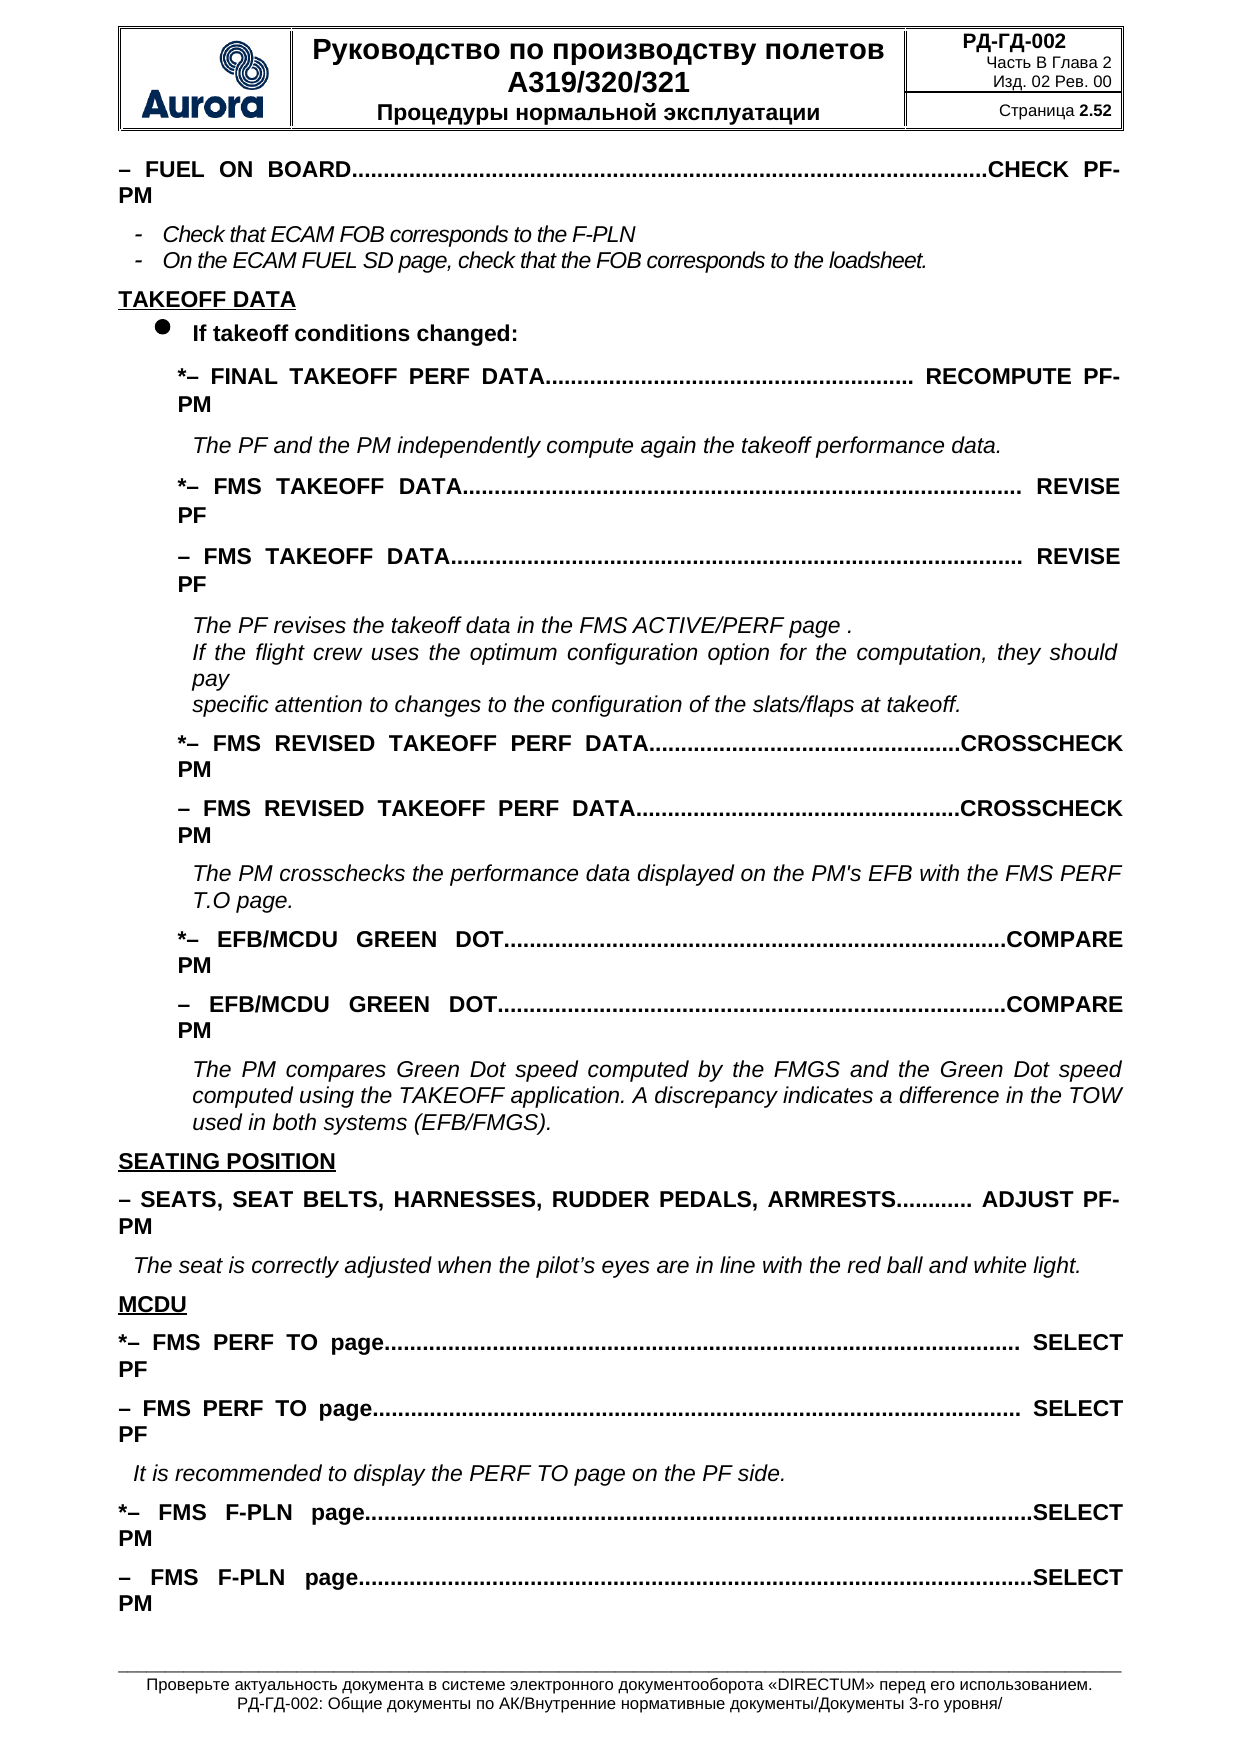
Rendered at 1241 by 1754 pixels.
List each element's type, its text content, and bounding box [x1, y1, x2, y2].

text The seat is correctly adjusted when the pilot’s eyes are in line with the red ball and white light. [133, 1252, 1124, 1278]
text If the flight crew uses the optimum configuration option for the computation, they should pay [192, 638, 1121, 691]
text *– FMS F-PLN page.........................................................................................................SELECT PM [118, 1499, 1124, 1551]
text *– EFB/MCDU GREEN DOT...............................................................................COMPARE PM [177, 926, 1124, 978]
text specific attention to changes to the configuration of the slats/flaps at takeoff. [192, 691, 1124, 717]
text *– FMS REVISED TAKEOFF PERF DATA.................................................CROSSCHECK PM [177, 730, 1124, 783]
text *– FMS TAKEOFF DATA........................................................................................ REVISE PF [177, 473, 1121, 528]
text TAKEOFF DATA [118, 286, 1121, 313]
text – FMS PERF TO page...................................................................................................... SELECT PF [118, 1394, 1124, 1447]
text The PM crosschecks the performance data displayed on the PM's EFB with the FMS PERF T.O page. [192, 860, 1124, 913]
text It is recommended to display the PERF TO page on the PF side. [133, 1460, 1124, 1486]
text *– FINAL TAKEOFF PERF DATA.......................................................... RECOMPUTE PF-PM [177, 363, 1121, 418]
text – FMS REVISED TAKEOFF PERF DATA...................................................CROSSCHECK PM [177, 795, 1124, 848]
text *– FMS PERF TO page.................................................................................................... SELECT PF [118, 1329, 1124, 1382]
text – FMS TAKEOFF DATA.......................................................................................... REVISE PF [177, 543, 1121, 597]
text The PF revises the takeoff data in the FMS ACTIVE/PERF page . [192, 612, 1121, 638]
text MCDU [118, 1291, 1121, 1317]
text – FMS F-PLN page..........................................................................................................SELECT PM [118, 1564, 1124, 1617]
list Check that ECAM FOB corresponds to the F-PLN [133, 221, 1121, 247]
text – EFB/MCDU GREEN DOT................................................................................COMPARE PM [177, 991, 1124, 1043]
text The PF and the PM independently compute again the takeoff performance data. [192, 432, 1121, 459]
text The PM compares Green Dot speed computed by the FMGS and the Green Dot speed computed using the TAKEOFF application. A discrepancy indicates a difference in the TOW used in both systems (EFB/FMGS). [192, 1056, 1124, 1135]
text SEATING POSITION [118, 1148, 1121, 1174]
list If takeoff conditions changed: [155, 313, 1121, 351]
list On the ECAM FUEL SD page, check that the FOB corresponds to the loadsheet. [133, 247, 1121, 274]
picture [141, 39, 270, 118]
text – FUEL ON BOARD....................................................................................................CHECK PF-PM [118, 156, 1121, 208]
text – SEATS, SEAT BELTS, HARNESSES, RUDDER PEDALS, ARMRESTS............ ADJUST PF-PM [118, 1186, 1121, 1239]
